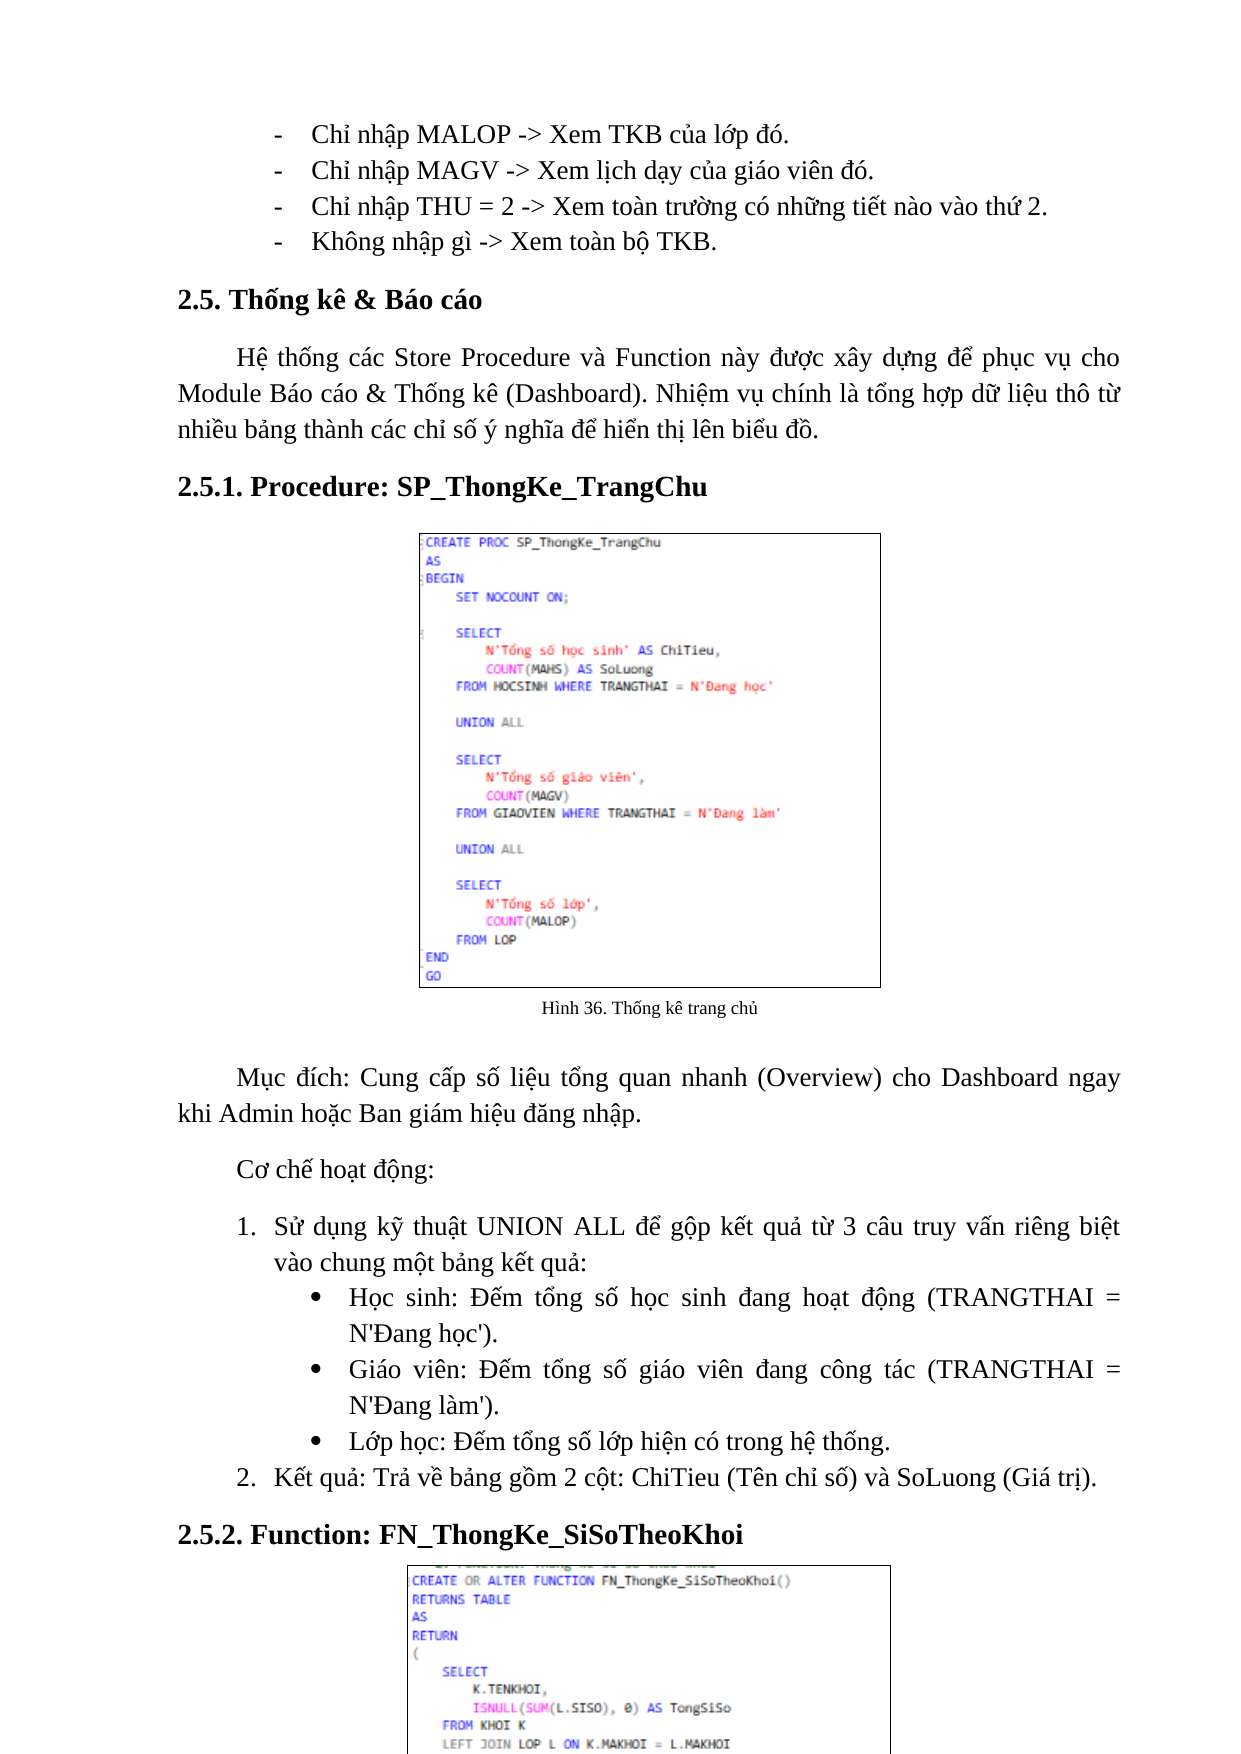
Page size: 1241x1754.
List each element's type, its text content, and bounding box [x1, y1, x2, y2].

text Cơ chế hoạt động: [177, 1153, 1122, 1185]
list Chỉ nhập MAGV -> Xem lịch dạy của giáo viên đó. [274, 154, 1122, 185]
list Kết quả: Trả về bảng gồm 2 cột: ChiTieu (Tên chỉ số) và SoLuong (Giá trị). [236, 1461, 1122, 1492]
text Function: FN_ThongKe_SiSoTheoKhoi [177, 1517, 1122, 1551]
picture [420, 534, 880, 987]
text Procedure: SP_ThongKe_TrangChu [177, 469, 1122, 503]
text Hệ thống các Store Procedure và Function này được xây dựng để phục vụ cho Module Báo cáo & Thống kê (Dashboard). Nhiệm vụ chính là tổng hợp dữ liệu thô từ nhiều bảng thành các chỉ số ý nghĩa để hiển thị lên biểu đồ. [177, 341, 1122, 444]
list Lớp học: Đếm tổng số lớp hiện có trong hệ thống. [311, 1425, 1122, 1456]
list Không nhập gì -> Xem toàn bộ TKB. [274, 225, 1122, 256]
picture [408, 1566, 890, 1754]
list Giáo viên: Đếm tổng số giáo viên đang công tác (TRANGTHAI = N'Đang làm'). [311, 1353, 1122, 1420]
list Chỉ nhập THU = 2 -> Xem toàn trường có những tiết nào vào thứ 2. [274, 189, 1122, 221]
list Học sinh: Đếm tổng số học sinh đang hoạt động (TRANGTHAI = N'Đang học'). [311, 1282, 1122, 1348]
list Chỉ nhập MALOP -> Xem TKB của lớp đó. [274, 118, 1122, 149]
list Sử dụng kỹ thuật UNION ALL để gộp kết quả từ 3 câu truy vấn riêng biệt vào chung một bảng kết quả: [236, 1210, 1122, 1277]
text Thống kê & Báo cáo [177, 282, 1122, 315]
